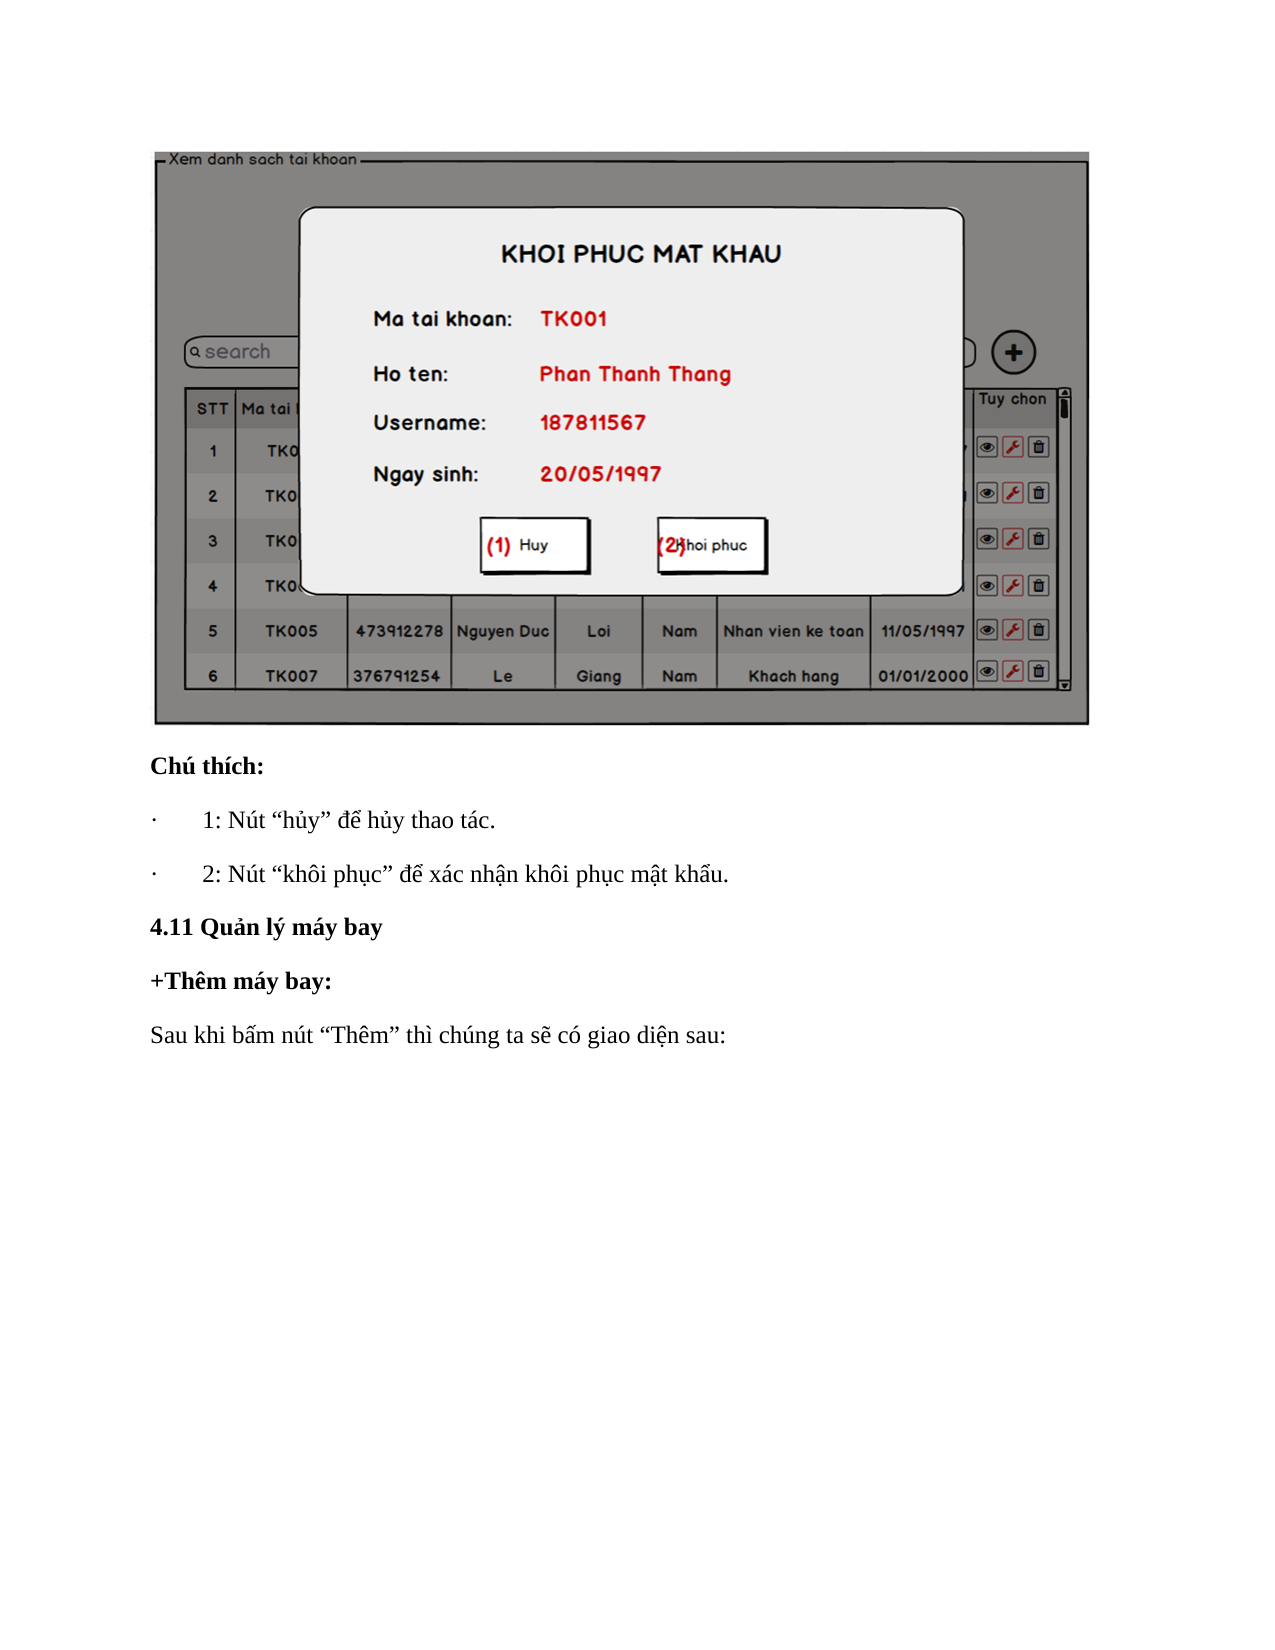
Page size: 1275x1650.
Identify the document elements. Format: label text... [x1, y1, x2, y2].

picture [150, 150, 1090, 727]
text Chú thích: [150, 751, 1125, 780]
text Sau khi bấm nút “Thêm” thì chúng ta sẽ có giao diện sau: [150, 1020, 1125, 1049]
text +Thêm máy bay: [150, 966, 1125, 995]
text · 2: Nút “khôi phục” để xác nhận khôi phục mật khẩu. [150, 859, 1125, 887]
text 4.11 Quản lý máy bay [150, 912, 1125, 941]
text · 1: Nút “hủy” để hủy thao tác. [150, 805, 1125, 834]
